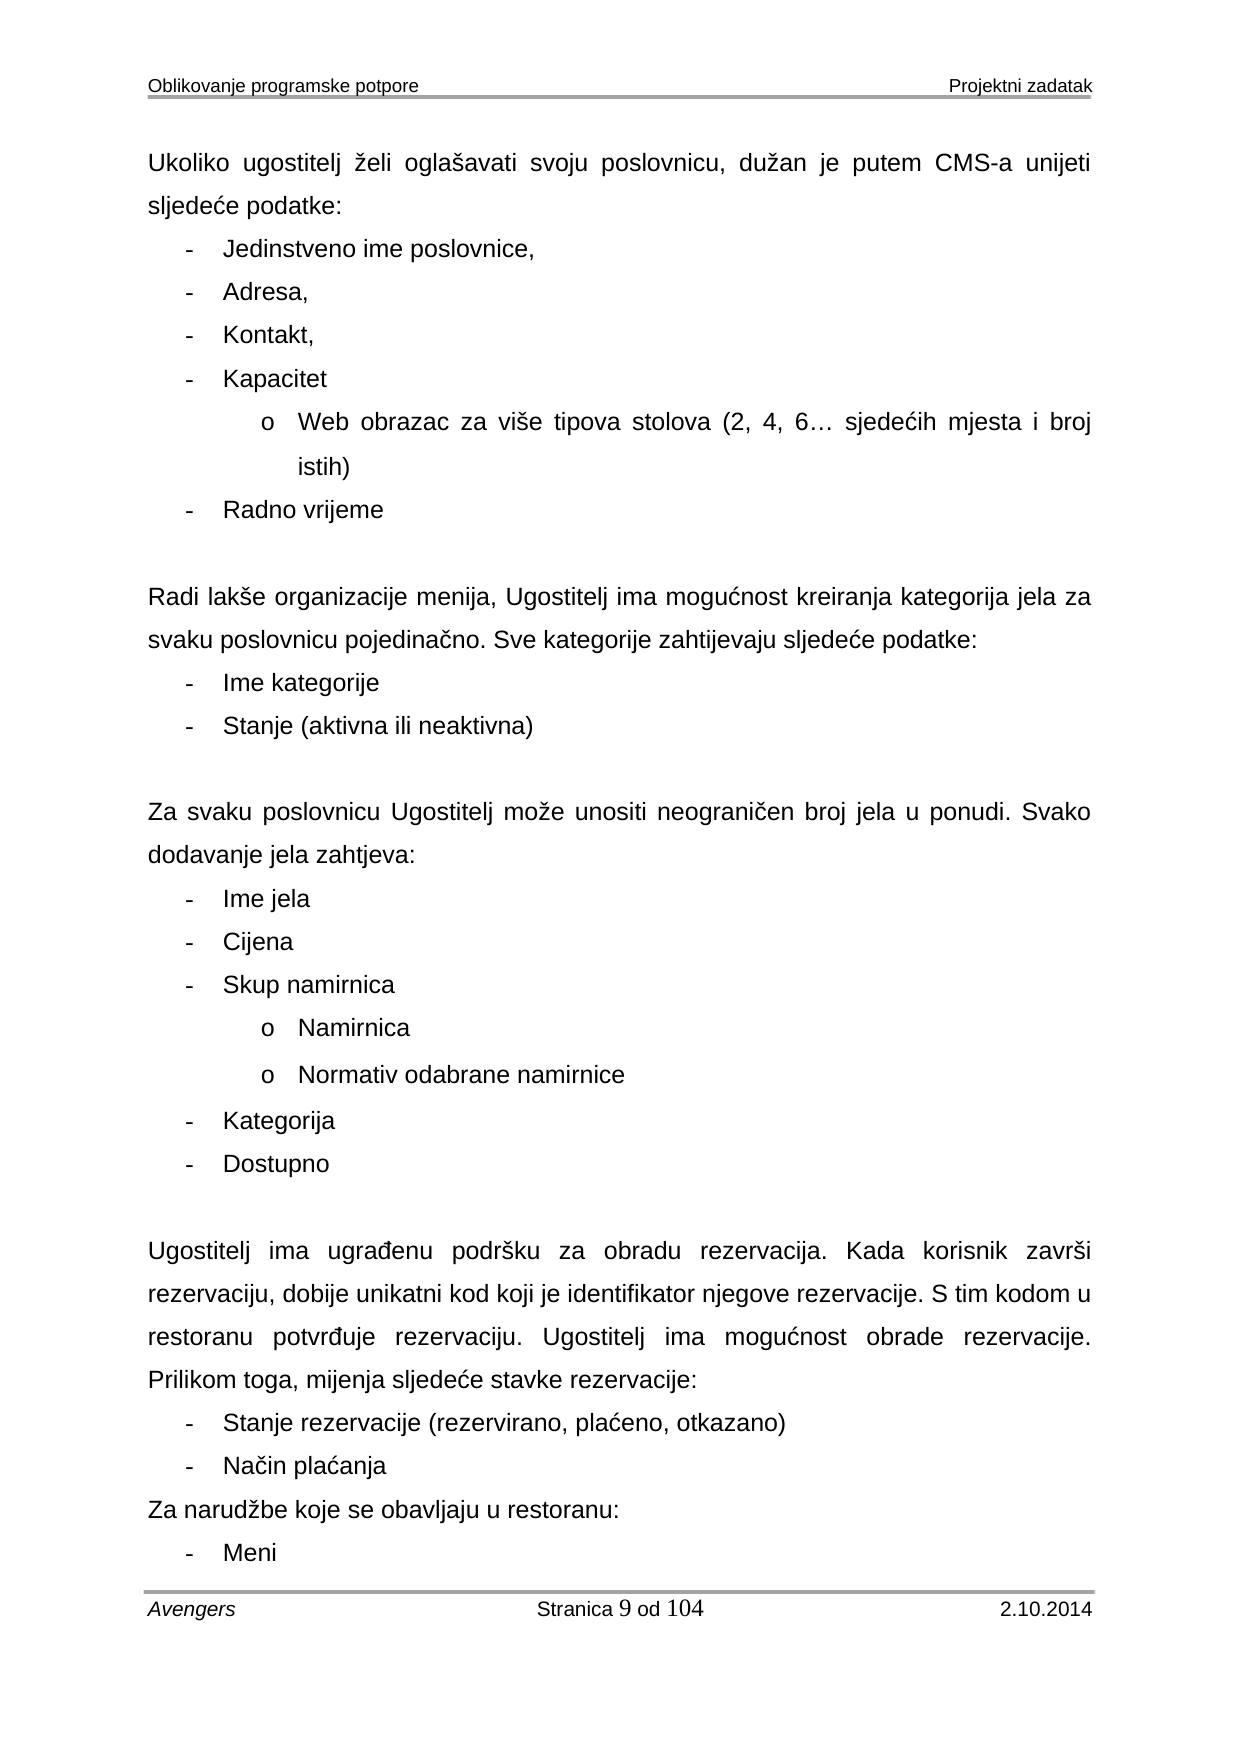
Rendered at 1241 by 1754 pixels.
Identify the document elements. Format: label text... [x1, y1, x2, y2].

list Namirnica [260, 1013, 1093, 1044]
text Za svaku poslovnicu Ugostitelj može unositi neograničen broj jela u ponudi. Svako dodavanje jela zahtjeva: [148, 797, 1093, 869]
text Za narudžbe koje se obavljaju u restoranu: [148, 1494, 1093, 1523]
list Stanje (aktivna ili neaktivna) [185, 711, 1093, 740]
text Ugostitelj ima ugrađenu podršku za obradu rezervacija. Kada korisnik završi rezervaciju, dobije unikatni kod koji je identifikator njegove rezervacije. S tim kodom u restoranu potvrđuje rezervaciju. Ugostitelj ima mogućnost obrade rezervacije. Prilikom toga, mijenja sljedeće stavke rezervacije: [148, 1236, 1093, 1394]
list Normativ odabrane namirnice [260, 1060, 1093, 1091]
list Ime kategorije [185, 668, 1093, 697]
list Kategorija [185, 1106, 1093, 1135]
list Ime jela [185, 884, 1093, 912]
list Radno vrijeme [185, 495, 1093, 524]
list Kapacitet [185, 363, 1093, 392]
picture [143, 1590, 1096, 1594]
list Web obrazac za više tipova stolova (2, 4, 6… sjedećih mjesta i broj istih) [260, 407, 1093, 481]
list Adresa, [185, 277, 1093, 306]
list Jedinstveno ime poslovnice, [185, 234, 1093, 263]
text Radi lakše organizacije menija, Ugostitelj ima mogućnost kreiranja kategorija jela za svaku poslovnicu pojedinačno. Sve kategorije zahtijevaju sljedeće podatke: [148, 582, 1093, 653]
list Način plaćanja [185, 1451, 1093, 1480]
list Dostupno [185, 1149, 1093, 1178]
list Skup namirnica [185, 970, 1093, 999]
list Stanje rezervacije (rezervirano, plaćeno, otkazano) [185, 1408, 1093, 1437]
text Ukoliko ugostitelj želi oglašavati svoju poslovnicu, dužan je putem CMS-a unijeti sljedeće podatke: [148, 148, 1093, 219]
list Meni [185, 1538, 1093, 1567]
picture [147, 95, 1092, 99]
list Cijena [185, 927, 1093, 956]
list Kontakt, [185, 320, 1093, 349]
